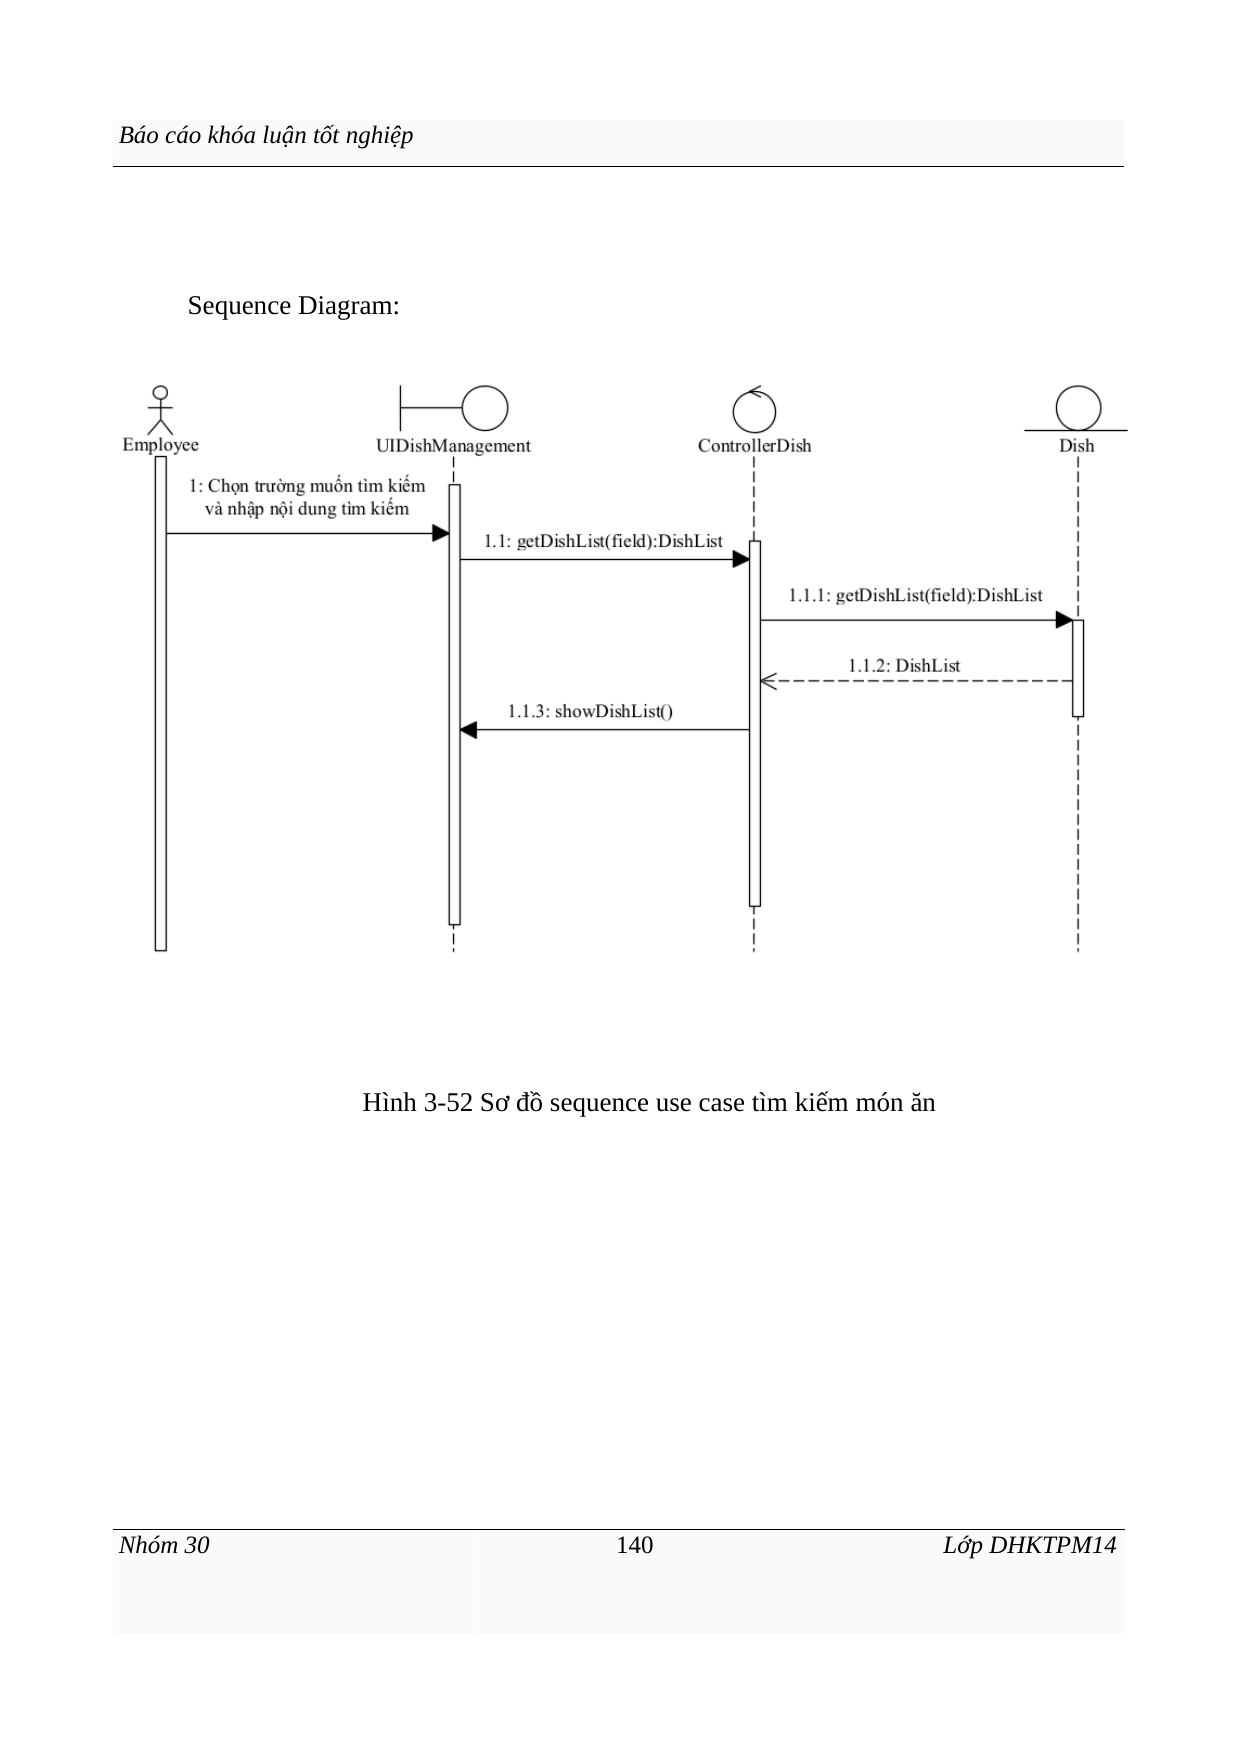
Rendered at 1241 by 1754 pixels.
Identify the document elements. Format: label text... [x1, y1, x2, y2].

text Sequence Diagram: [112, 289, 1128, 320]
table_header [113, 336, 1128, 1057]
picture [118, 365, 1128, 1012]
